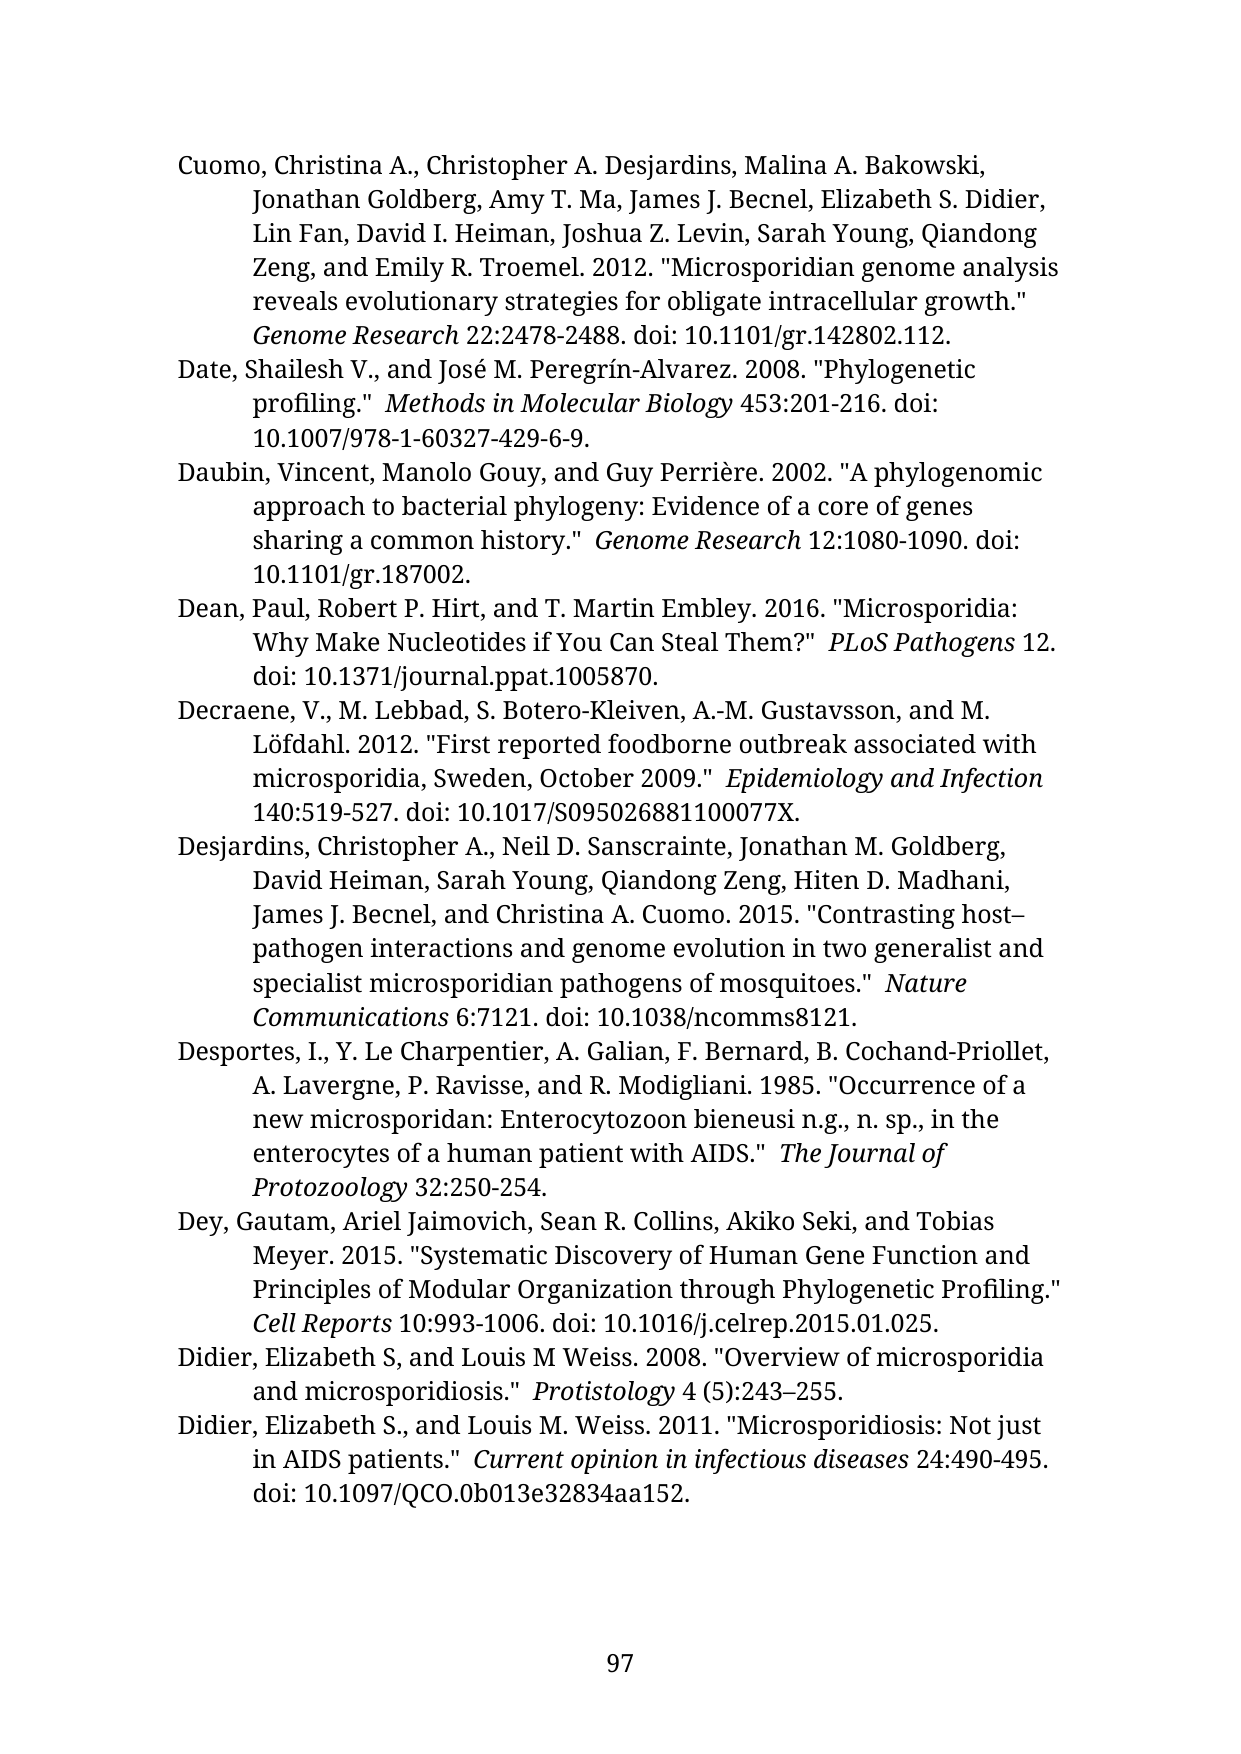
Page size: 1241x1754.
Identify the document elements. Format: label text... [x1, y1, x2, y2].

text Didier, Elizabeth S, and Louis M Weiss. 2008. "Overview of microsporidia and microsporidiosis." Protistology 4 (5):243–255. [177, 1340, 1063, 1408]
text Desportes, I., Y. Le Charpentier, A. Galian, F. Bernard, B. Cochand-Priollet, A. Lavergne, P. Ravisse, and R. Modigliani. 1985. "Occurrence of a new microsporidan: Enterocytozoon bieneusi n.g., n. sp., in the enterocytes of a human patient with AIDS." The Journal of Protozoology 32:250-254. [177, 1033, 1063, 1204]
text Decraene, V., M. Lebbad, S. Botero-Kleiven, A.-M. Gustavsson, and M. Löfdahl. 2012. "First reported foodborne outbreak associated with microsporidia, Sweden, October 2009." Epidemiology and Infection 140:519-527. doi: 10.1017/S095026881100077X. [177, 693, 1063, 829]
text Dey, Gautam, Ariel Jaimovich, Sean R. Collins, Akiko Seki, and Tobias Meyer. 2015. "Systematic Discovery of Human Gene Function and Principles of Modular Organization through Phylogenetic Profiling." Cell Reports 10:993-1006. doi: 10.1016/j.celrep.2015.01.025. [177, 1204, 1063, 1340]
text Cuomo, Christina A., Christopher A. Desjardins, Malina A. Bakowski, Jonathan Goldberg, Amy T. Ma, James J. Becnel, Elizabeth S. Didier, Lin Fan, David I. Heiman, Joshua Z. Levin, Sarah Young, Qiandong Zeng, and Emily R. Troemel. 2012. "Microsporidian genome analysis reveals evolutionary strategies for obligate intracellular growth." Genome Research 22:2478-2488. doi: 10.1101/gr.142802.112. [177, 148, 1063, 352]
text Daubin, Vincent, Manolo Gouy, and Guy Perrière. 2002. "A phylogenomic approach to bacterial phylogeny: Evidence of a core of genes sharing a common history." Genome Research 12:1080-1090. doi: 10.1101/gr.187002. [177, 454, 1063, 591]
text Didier, Elizabeth S., and Louis M. Weiss. 2011. "Microsporidiosis: Not just in AIDS patients." Current opinion in infectious diseases 24:490-495. doi: 10.1097/QCO.0b013e32834aa152. [177, 1408, 1063, 1510]
text Dean, Paul, Robert P. Hirt, and T. Martin Embley. 2016. "Microsporidia: Why Make Nucleotides if You Can Steal Them?" PLoS Pathogens 12. doi: 10.1371/journal.ppat.1005870. [177, 591, 1063, 693]
text Date, Shailesh V., and José M. Peregrín-Alvarez. 2008. "Phylogenetic profiling." Methods in Molecular Biology 453:201-216. doi: 10.1007/978-1-60327-429-6-9. [177, 352, 1063, 454]
text Desjardins, Christopher A., Neil D. Sanscrainte, Jonathan M. Goldberg, David Heiman, Sarah Young, Qiandong Zeng, Hiten D. Madhani, James J. Becnel, and Christina A. Cuomo. 2015. "Contrasting host–pathogen interactions and genome evolution in two generalist and specialist microsporidian pathogens of mosquitoes." Nature Communications 6:7121. doi: 10.1038/ncomms8121. [177, 829, 1063, 1033]
